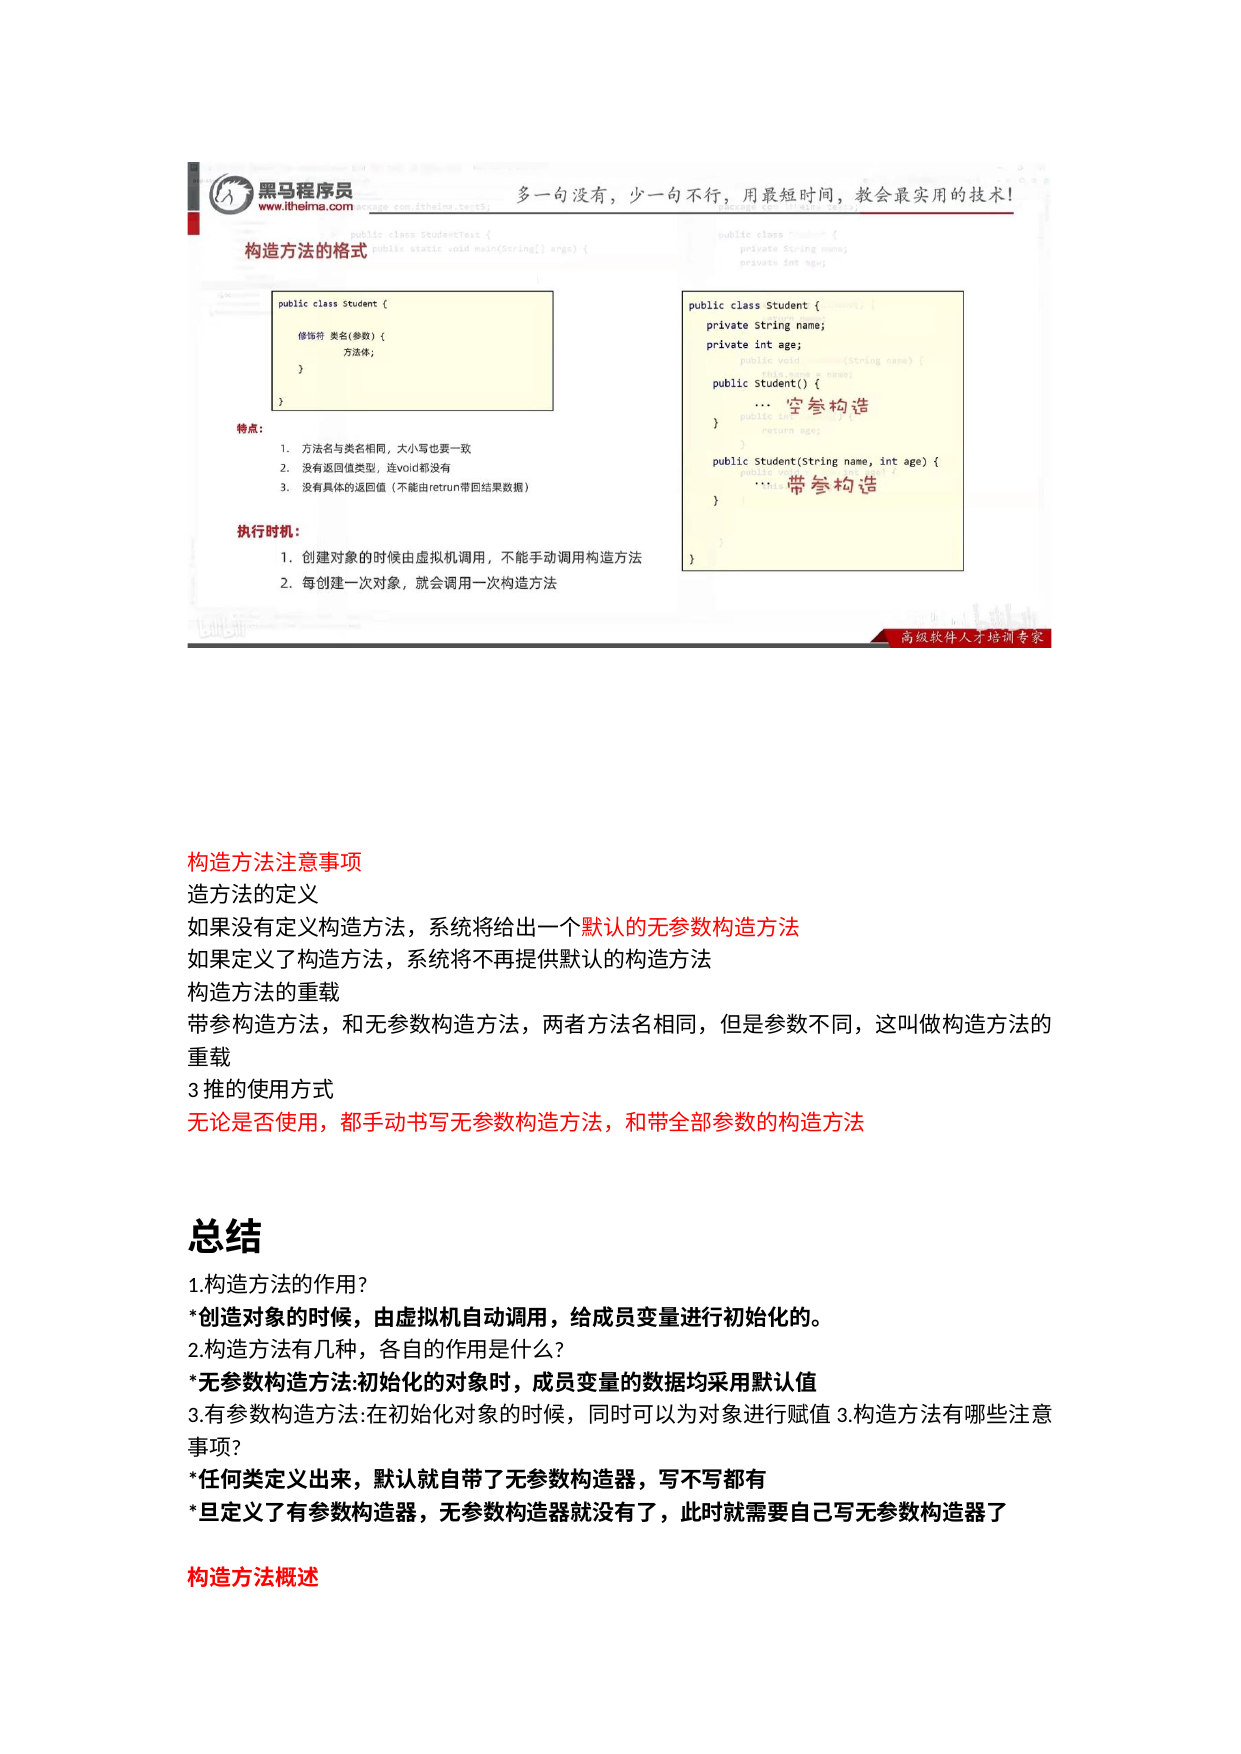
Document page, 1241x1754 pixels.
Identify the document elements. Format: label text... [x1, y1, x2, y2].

list *任何类定义出来，默认就自带了无参数构造器，写不写都有 [187, 1462, 1053, 1494]
list 总结 [187, 1202, 1053, 1267]
list 3推的使用方式 [187, 1072, 1053, 1104]
list 造方法的定义 [187, 877, 1053, 909]
list 构造方法注意事项 [187, 844, 1053, 877]
list 3.有参数构造方法:在初始化对象的时候，同时可以为对象进行赋值3.构造方法有哪些注意事项? [187, 1397, 1053, 1462]
list 构造方法概述 [187, 1559, 1053, 1592]
picture [187, 162, 1052, 648]
list 1.构造方法的作用? [187, 1267, 1053, 1299]
list 如果定义了构造方法，系统将不再提供默认的构造方法 [187, 942, 1053, 974]
list *无参数构造方法:初始化的对象时，成员变量的数据均采用默认值 [187, 1364, 1053, 1397]
list 构造方法的重载 [187, 974, 1053, 1007]
list 如果没有定义构造方法，系统将给出一个默认的无参数构造方法 [187, 909, 1053, 942]
list 2.构造方法有几种，各自的作用是什么? [187, 1332, 1053, 1364]
list 带参构造方法，和无参数构造方法，两者方法名相同，但是参数不同，这叫做构造方法的重载 [187, 1007, 1053, 1072]
list *创造对象的时候，由虚拟机自动调用，给成员变量进行初始化的。 [187, 1299, 1053, 1332]
list *旦定义了有参数构造器，无参数构造器就没有了，此时就需要自己写无参数构造器了 [187, 1494, 1053, 1527]
list 无论是否使用，都手动书写无参数构造方法，和带全部参数的构造方法 [187, 1104, 1053, 1137]
